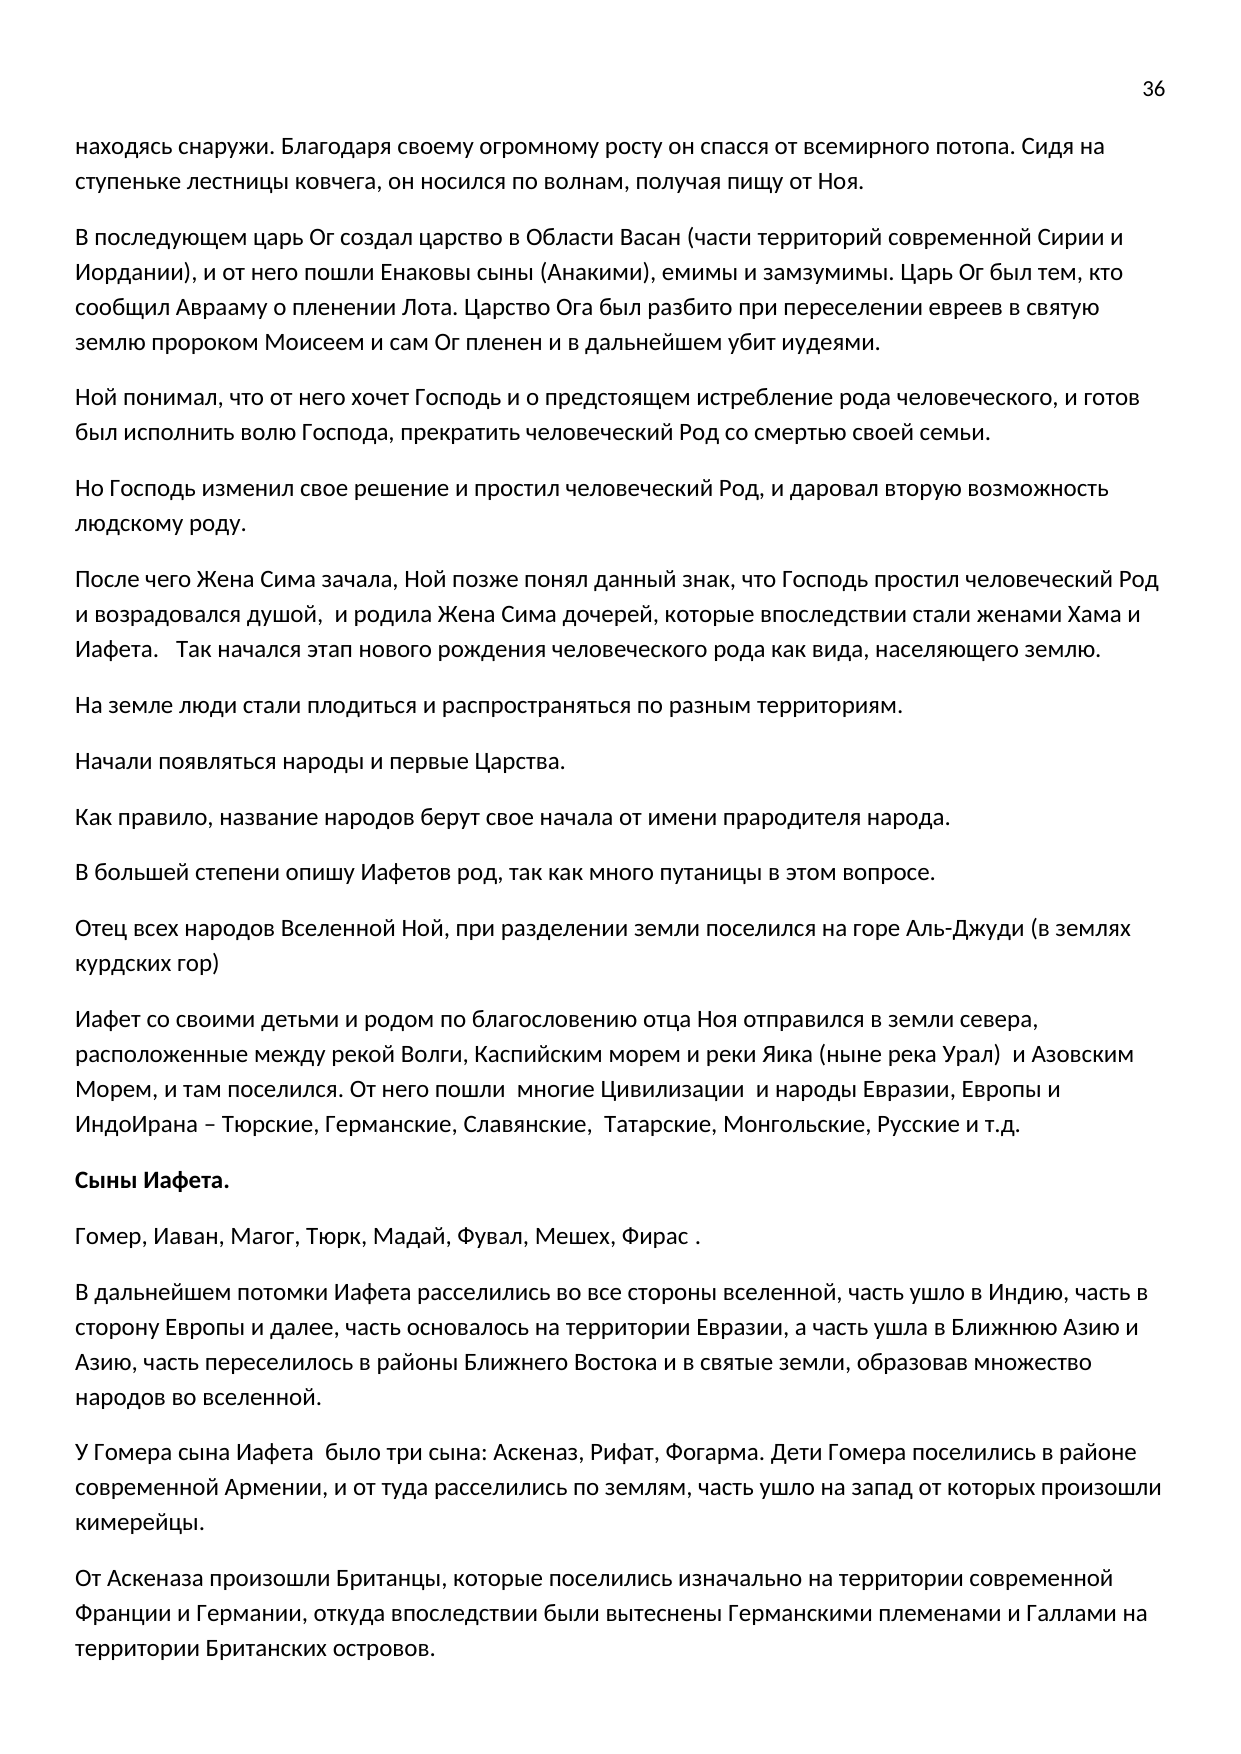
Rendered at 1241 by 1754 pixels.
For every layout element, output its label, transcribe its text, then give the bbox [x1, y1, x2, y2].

text Гомер, Иаван, Магог, Тюрк, Мадай, Фувал, Мешех, Фирас . [75, 1220, 1165, 1250]
text После чего Жена Сима зачала, Ной позже понял данный знак, что Господь простил человеческий Род и возрадовался душой, и родила Жена Сима дочерей, которые впоследствии стали женами Хама и Иафета. Так начался этап нового рождения человеческого рода как вида, населяющего землю. [75, 563, 1165, 664]
text У Гомера сына Иафета было три сына: Аскеназ, Рифат, Фогарма. Дети Гомера поселились в районе современной Армении, и от туда расселились по землям, часть ушло на запад от которых произошли кимерейцы. [75, 1436, 1165, 1537]
text Иафет со своими детьми и родом по благословению отца Ноя отправился в земли севера, расположенные между рекой Волги, Каспийским морем и реки Яика (ныне река Урал) и Азовским Морем, и там поселился. От него пошли многие Цивилизации и народы Евразии, Европы и ИндоИрана – Тюрские, Германские, Славянские, Татарские, Монгольские, Русские и т.д. [75, 1003, 1165, 1139]
text Как правило, название народов берут свое начала от имени прародителя народа. [75, 801, 1165, 831]
text Сыны Иафета. [75, 1164, 1165, 1194]
text На земле люди стали плодиться и распространяться по разным территориям. [75, 689, 1165, 719]
text Отец всех народов Вселенной Ной, при разделении земли поселился на горе Аль-Джуди (в землях курдских гор) [75, 912, 1165, 978]
text В большей степени опишу Иафетов род, так как много путаницы в этом вопросе. [75, 856, 1165, 887]
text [75, 130, 1165, 195]
text В дальнейшем потомки Иафета расселились во все стороны вселенной, часть ушло в Индию, часть в сторону Европы и далее, часть основалось на территории Евразии, а часть ушла в Ближнюю Азию и Азию, часть переселилось в районы Ближнего Востока и в святые земли, образовав множество народов во вселенной. [75, 1276, 1165, 1411]
text От Аскеназа произошли Британцы, которые поселились изначально на территории современной Франции и Германии, откуда впоследствии были вытеснены Германскими племенами и Галлами на территории Британских островов. [75, 1562, 1165, 1663]
text В последующем царь Ог создал царство в Области Васан (части территорий современной Сирии и Иордании), и от него пошли Енаковы сыны (Анакими), емимы и замзумимы. Царь Ог был тем, кто сообщил Аврааму о пленении Лота. Царство Ога был разбито при переселении евреев в святую землю пророком Моисеем и сам Ог пленен и в дальнейшем убит иудеями. [75, 221, 1165, 356]
text Но Господь изменил свое решение и простил человеческий Род, и даровал вторую возможность людскому роду. [75, 472, 1165, 538]
text Начали появляться народы и первые Царства. [75, 745, 1165, 775]
text Ной понимал, что от него хочет Господь и о предстоящем истребление рода человеческого, и готов был исполнить волю Господа, прекратить человеческий Род со смертью своей семьи. [75, 381, 1165, 447]
